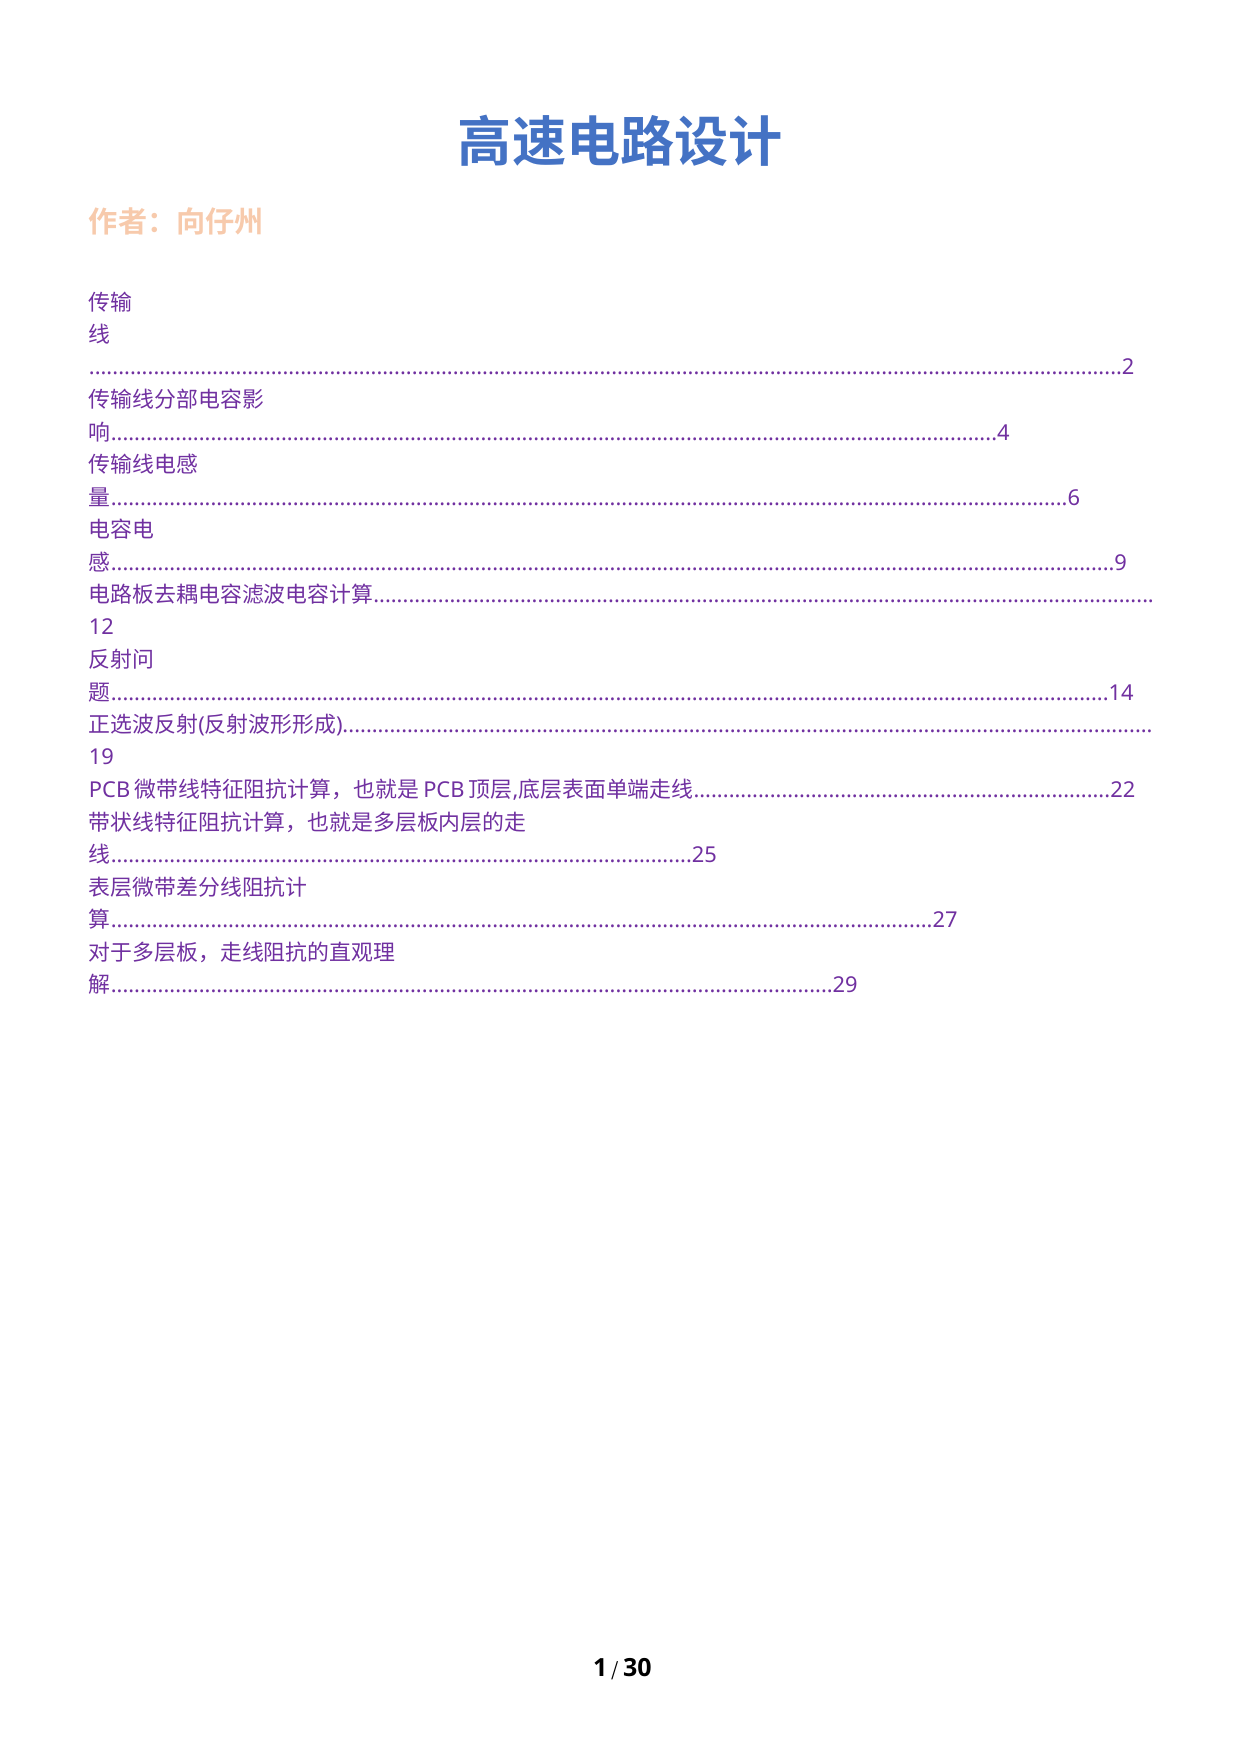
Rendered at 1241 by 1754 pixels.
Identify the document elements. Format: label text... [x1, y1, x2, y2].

text 电容电感...........................................................................................................................................................................9 [89, 512, 1152, 577]
text 带状线特征阻抗计算，也就是多层板内层的走线...................................................................................................25 [89, 804, 1152, 869]
text 电路板去耦电容滤波电容计算.....................................................................................................................................12 [89, 577, 1152, 642]
text 反射问题..........................................................................................................................................................................14 [89, 642, 1152, 707]
text 对于多层板，走线阻抗的直观理解...........................................................................................................................29 [89, 934, 1152, 999]
text 传输线分部电容影响.......................................................................................................................................................4 [89, 382, 1152, 447]
text 高速电路设计 [89, 89, 1152, 187]
text 表层微带差分线阻抗计算............................................................................................................................................27 [89, 869, 1152, 934]
text 正选波反射(反射波形形成)..........................................................................................................................................19 [89, 707, 1152, 772]
text 作者：向仔州 [89, 187, 1152, 252]
text PCB微带线特征阻抗计算，也就是PCB顶层,底层表面单端走线.......................................................................22 [89, 772, 1152, 804]
text 传输线................................................................................................................................................................................2 [89, 284, 1152, 382]
text 传输线电感量...................................................................................................................................................................6 [89, 447, 1152, 512]
